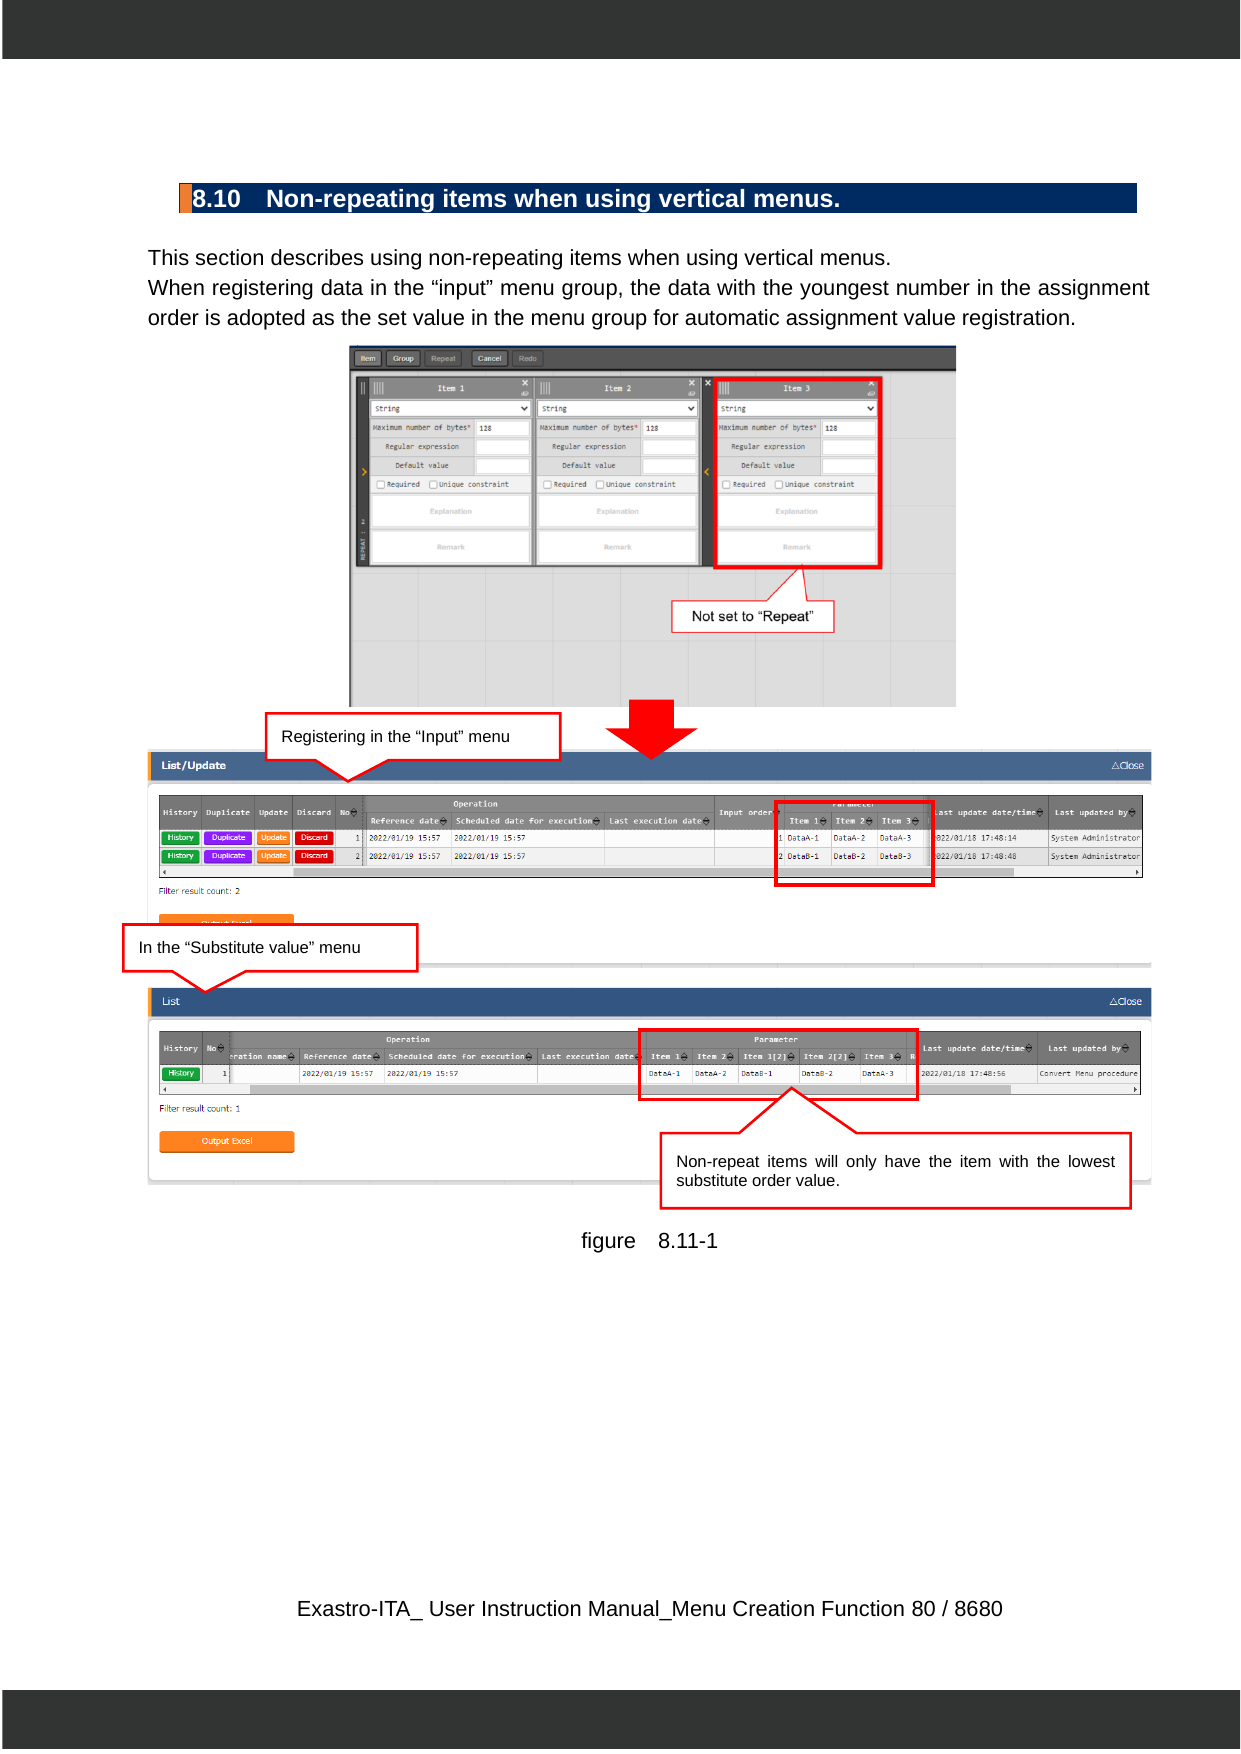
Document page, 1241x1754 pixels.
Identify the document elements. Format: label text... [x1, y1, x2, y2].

picture [349, 345, 957, 707]
picture [641, 1031, 916, 1098]
picture [147, 749, 1152, 968]
text figure 8.11-1 [148, 1226, 1152, 1256]
picture [2, 0, 1241, 59]
picture [2, 1690, 1241, 1749]
text When registering data in the “input” menu group, the data with the youngest number in the assignment order is adopted as the set value in the menu group for automatic assignment value registration. [148, 273, 1152, 332]
text This section describes using non-repeating items when using vertical menus. [148, 243, 1152, 273]
picture [147, 987, 1152, 1185]
subtitle Non-repeating items when using vertical menus. [179, 183, 1137, 213]
